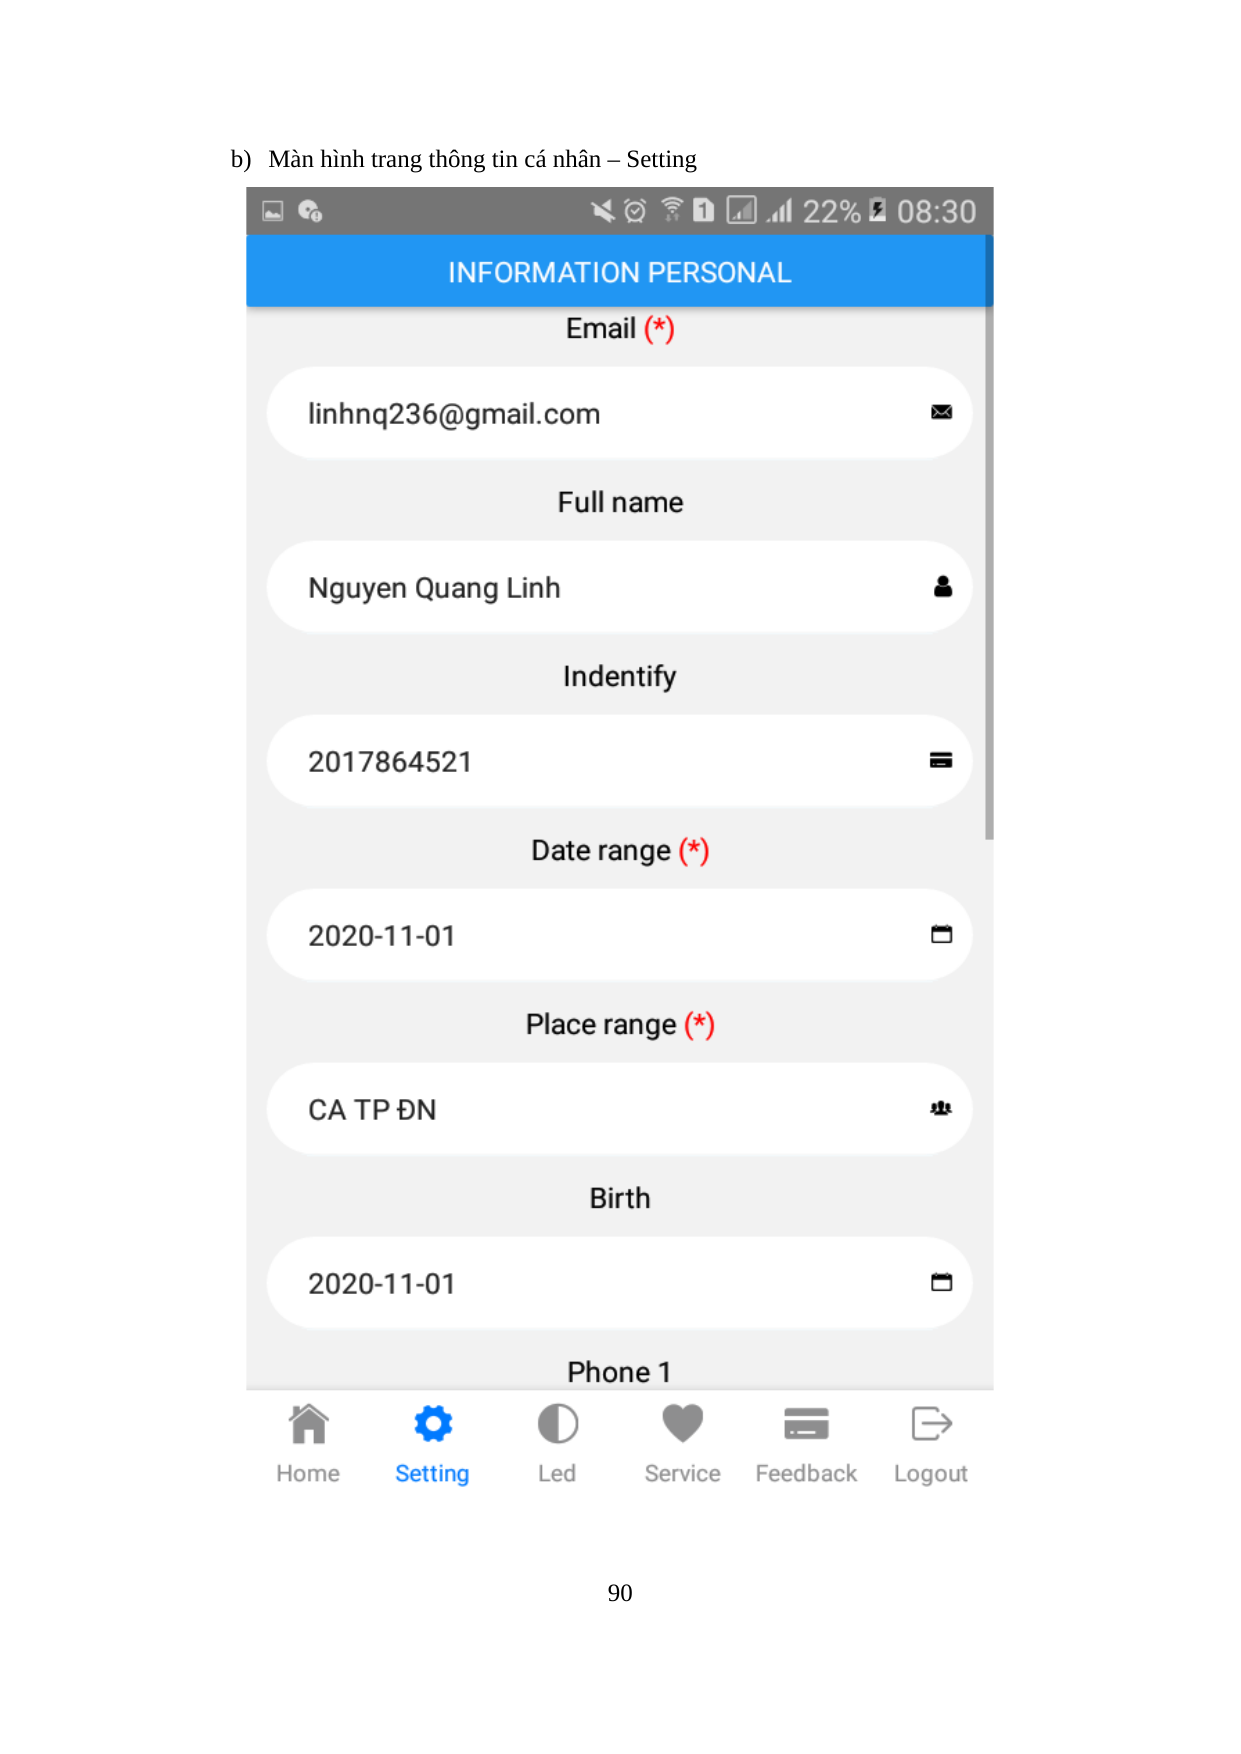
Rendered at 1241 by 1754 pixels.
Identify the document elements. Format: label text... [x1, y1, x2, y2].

list Màn hình trang thông tin cá nhân – Setting [231, 144, 1122, 172]
picture [246, 187, 994, 1491]
